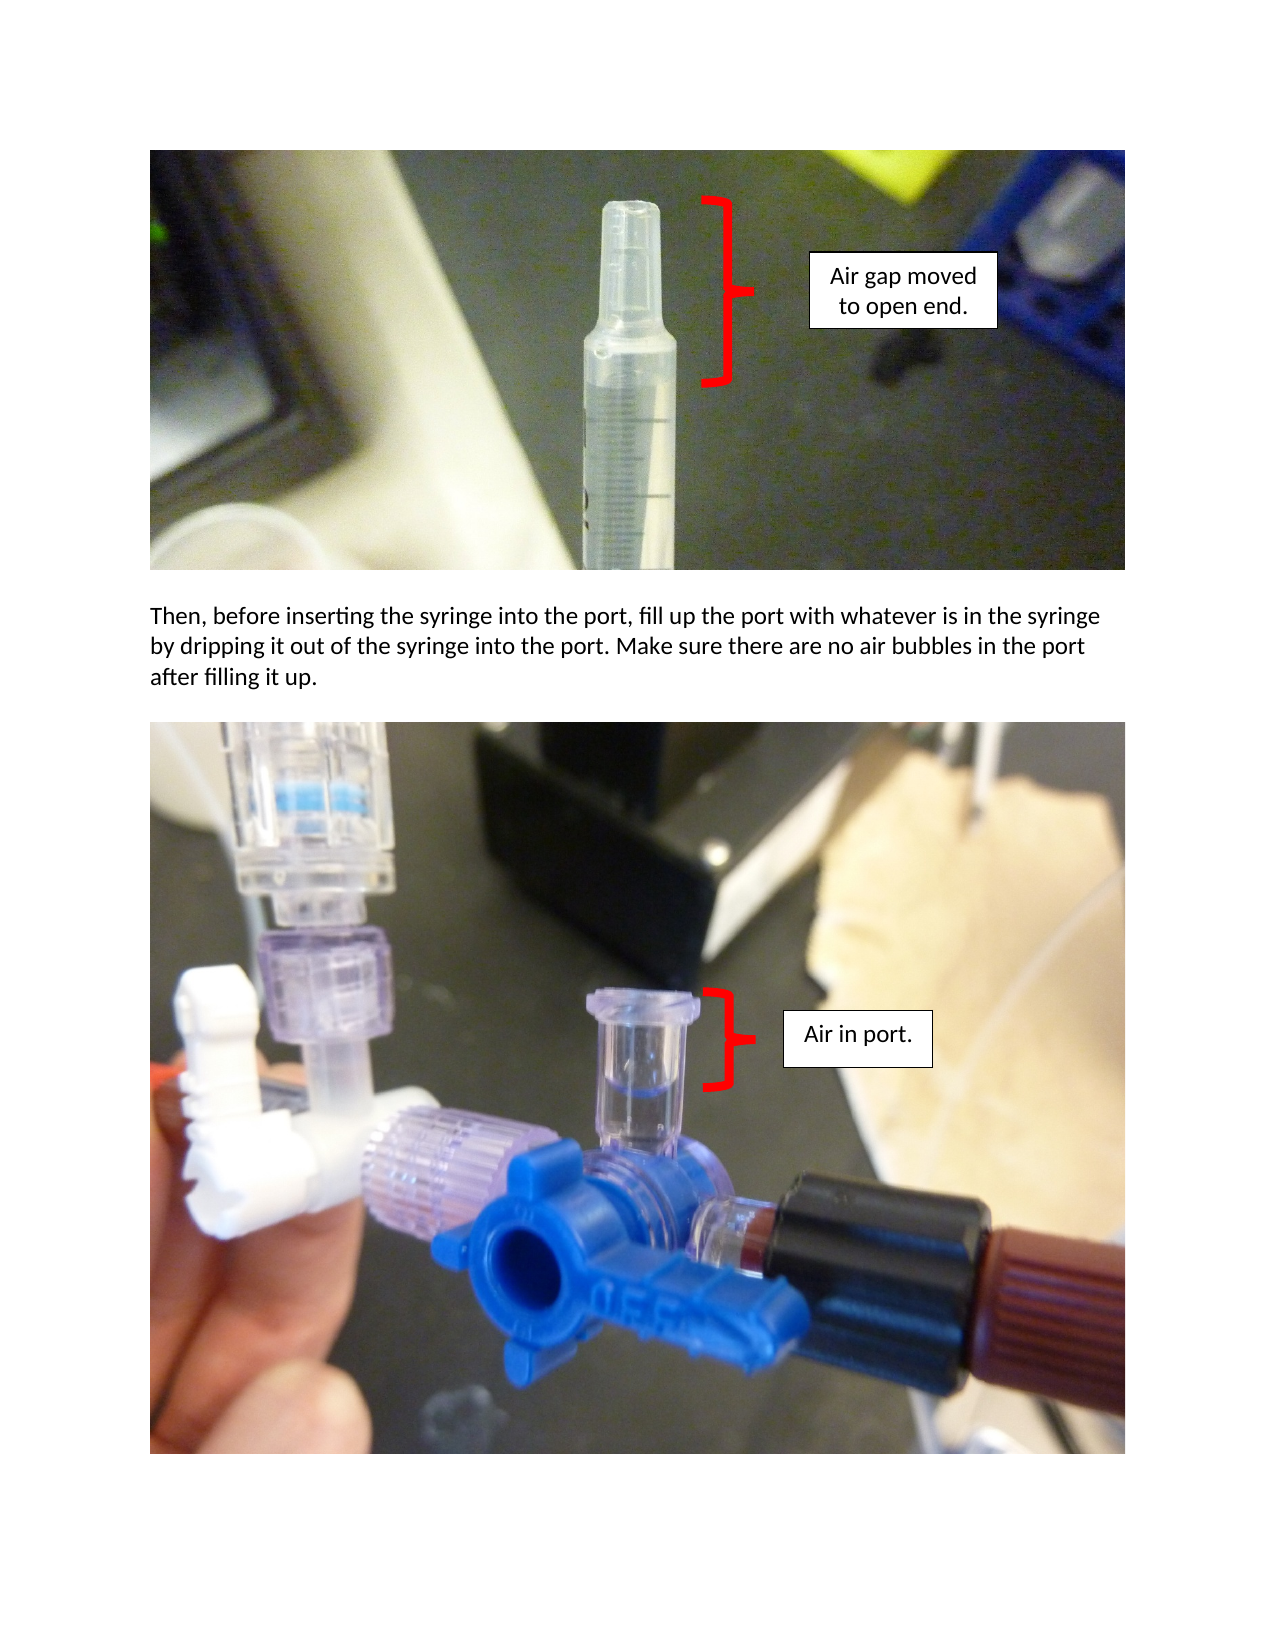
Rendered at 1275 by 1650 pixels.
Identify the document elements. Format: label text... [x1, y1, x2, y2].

picture [150, 722, 1125, 1454]
picture [150, 150, 1125, 570]
text Then, before inserting the syringe into the port, fill up the port with whatever is in the syringe by dripping it out of the syringe into the port. Make sure there are no air bubbles in the port after filling it up. [150, 600, 1125, 692]
